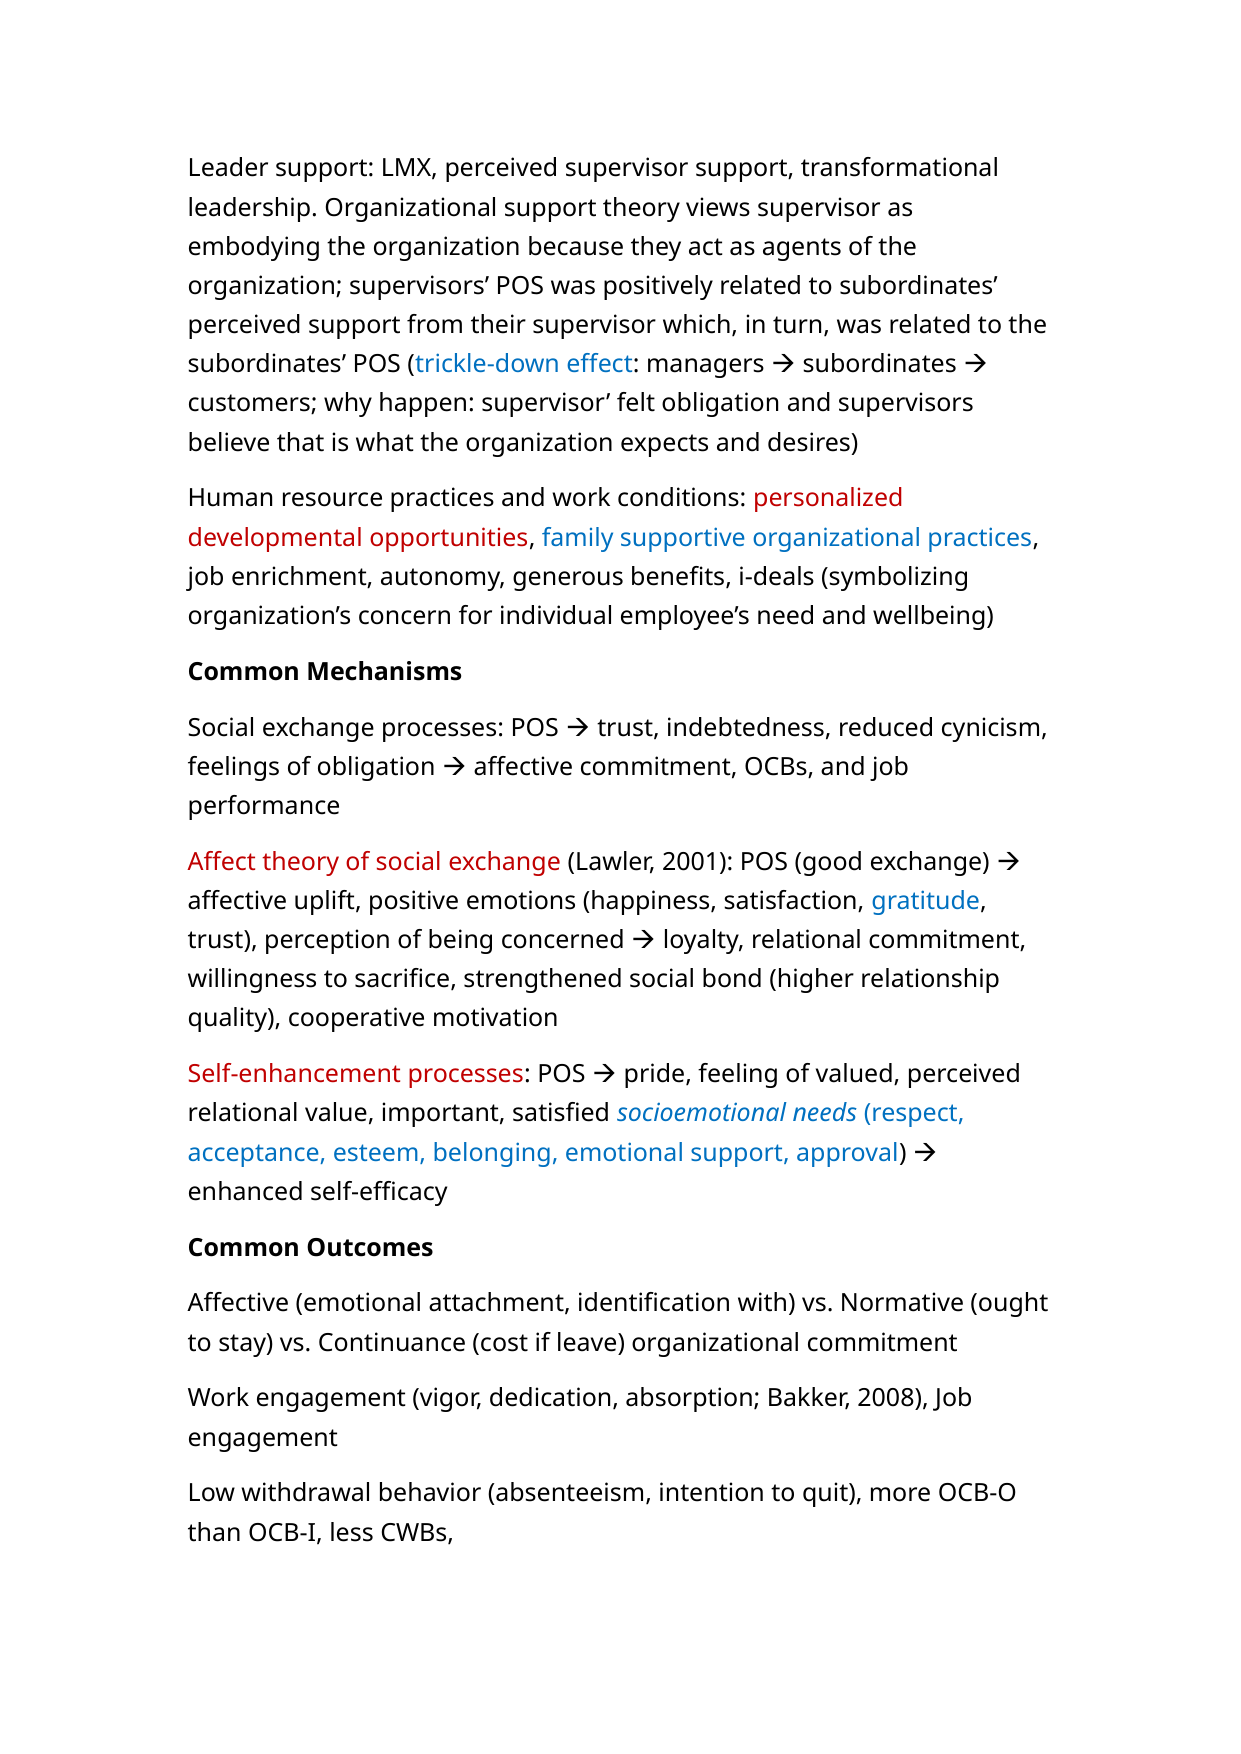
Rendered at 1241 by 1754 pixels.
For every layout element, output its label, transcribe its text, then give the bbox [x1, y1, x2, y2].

text Affective (emotional attachment, identification with) vs. Normative (ought to stay) vs. Continuance (cost if leave) organizational commitment [187, 1285, 1053, 1358]
text Low withdrawal behavior (absenteeism, intention to quit), more OCB-O than OCB-I, less CWBs, [187, 1475, 1053, 1548]
text Leader support: LMX, perceived supervisor support, transformational leadership. Organizational support theory views supervisor as embodying the organization because they act as agents of the organization; supervisors’ POS was positively related to subordinates’ perceived support from their supervisor which, in turn, was related to the subordinates’ POS (trickle-down effect: managers subordinates customers; why happen: supervisor’ felt obligation and supervisors believe that is what the organization expects and desires) [187, 150, 1053, 458]
text Common Outcomes [187, 1229, 1053, 1263]
text Common Mechanisms [187, 653, 1053, 687]
text Human resource practices and work conditions: personalized developmental opportunities, family supportive organizational practices, job enrichment, autonomy, generous benefits, i-deals (symbolizing organization’s concern for individual employee’s need and wellbeing) [187, 480, 1053, 632]
text Affect theory of social exchange (Lawler, 2001): POS (good exchange) affective uplift, positive emotions (happiness, satisfaction, gratitude, trust), perception of being concerned loyalty, relational commitment, willingness to sacrifice, strengthened social bond (higher relationship quality), cooperative motivation [187, 843, 1053, 1034]
text Social exchange processes: POS trust, indebtedness, reduced cynicism, feelings of obligation affective commitment, OCBs, and job performance [187, 709, 1053, 822]
text Self-enhancement processes: POS pride, feeling of valued, perceived relational value, important, satisfied socioemotional needs (respect, acceptance, esteem, belonging, emotional support, approval) enhanced self-efficacy [187, 1056, 1053, 1207]
text Work engagement (vigor, dedication, absorption; Bakker, 2008), Job engagement [187, 1380, 1053, 1453]
